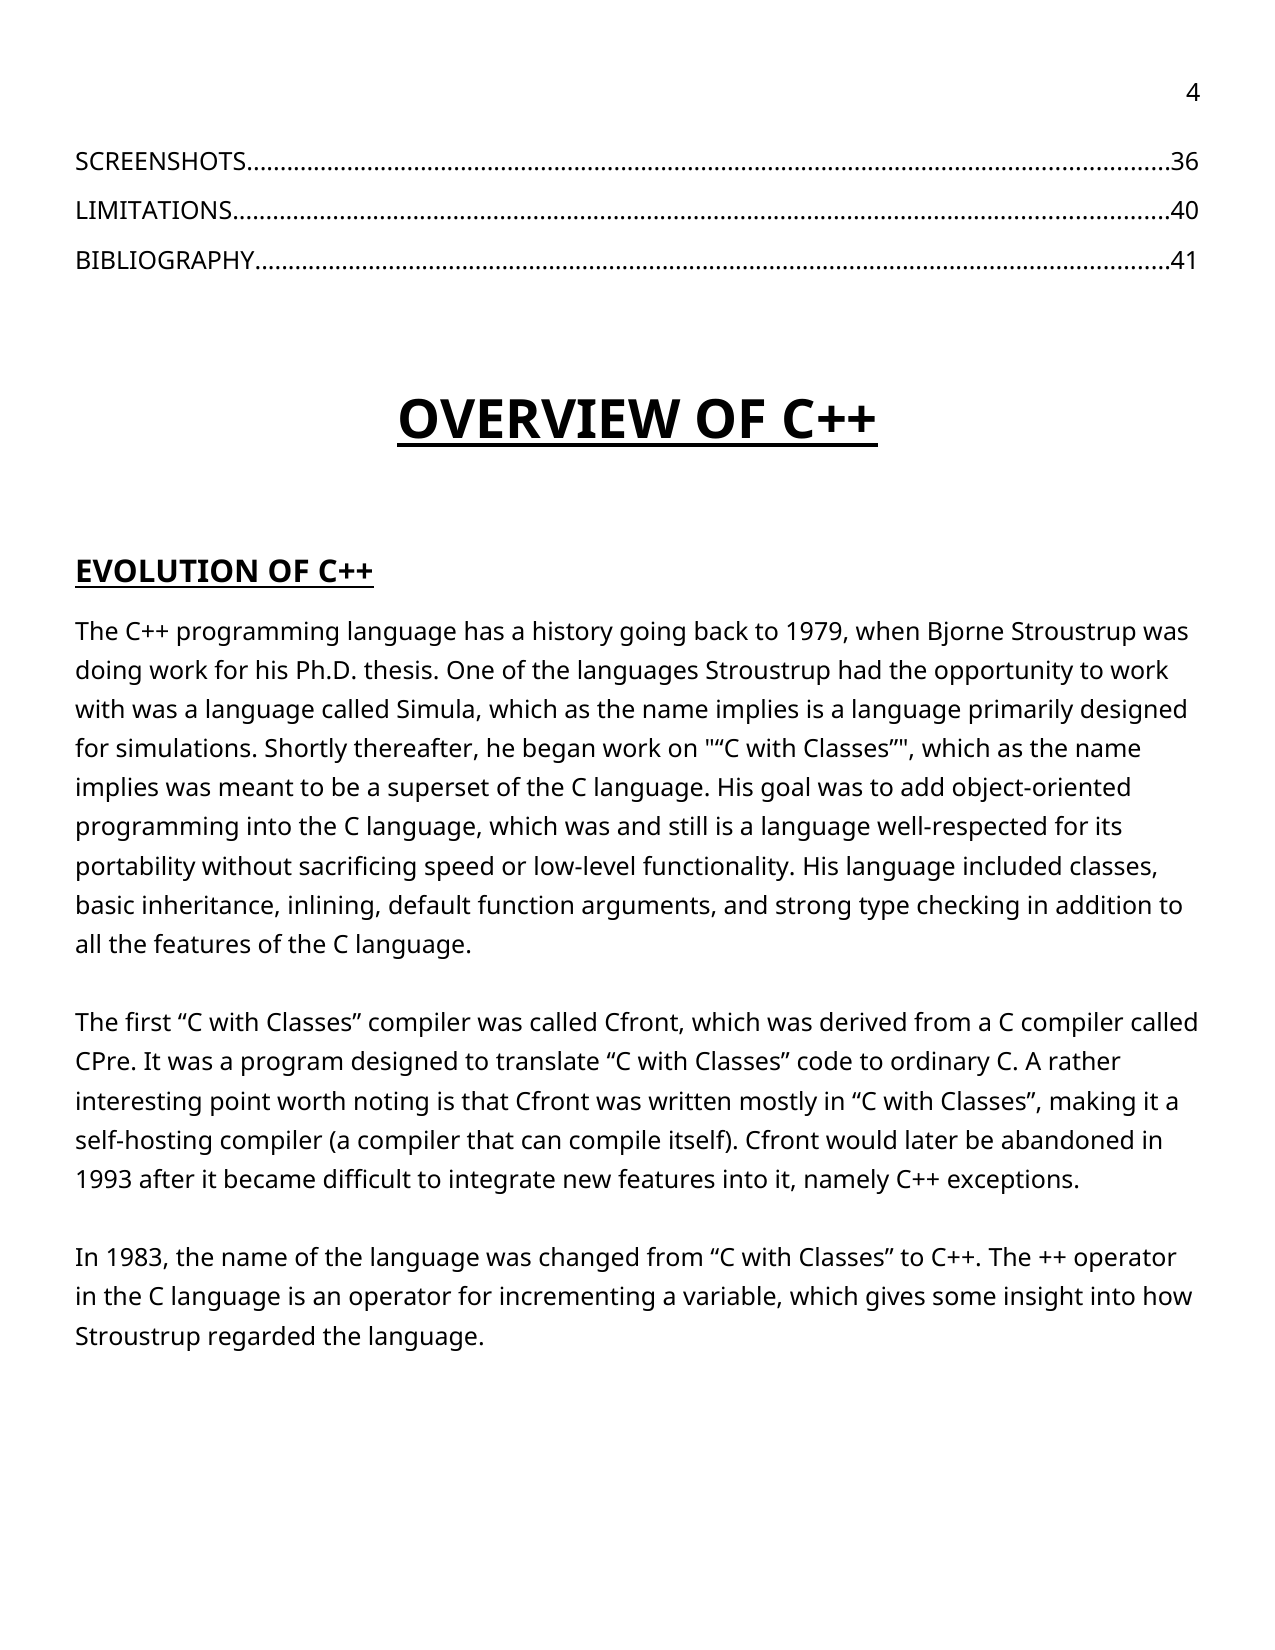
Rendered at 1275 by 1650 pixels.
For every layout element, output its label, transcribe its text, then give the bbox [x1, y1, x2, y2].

subtitle EVOLUTION OF C++ [75, 549, 1200, 592]
subtitle OVERVIEW OF C++ [75, 381, 1200, 455]
text The C++ programming language has a history going back to 1979, when Bjorne Stroustrup was doing work for his Ph.D. thesis. One of the languages Stroustrup had the opportunity to work with was a language called Simula, which as the name implies is a language primarily designed for simulations. Shortly thereafter, he began work on "“C with Classes”", which as the name implies was meant to be a superset of the C language. His goal was to add object-oriented programming into the C language, which was and still is a language well-respected for its portability without sacrificing speed or low-level functionality. His language included classes, basic inheritance, inlining, default function arguments, and strong type checking in addition to all the features of the C language. The first “C with Classes” compiler was called Cfront, which was derived from a C compiler called CPre. It was a program designed to translate “C with Classes” code to ordinary C. A rather interesting point worth noting is that Cfront was written mostly in “C with Classes”, making it a self-hosting compiler (a compiler that can compile itself). Cfront would later be abandoned in 1993 after it became difficult to integrate new features into it, namely C++ exceptions. In 1983, the name of the language was changed from “C with Classes” to C++. The ++ operator in the C language is an operator for incrementing a variable, which gives some insight into how Stroustrup regarded the language. [75, 613, 1200, 1352]
